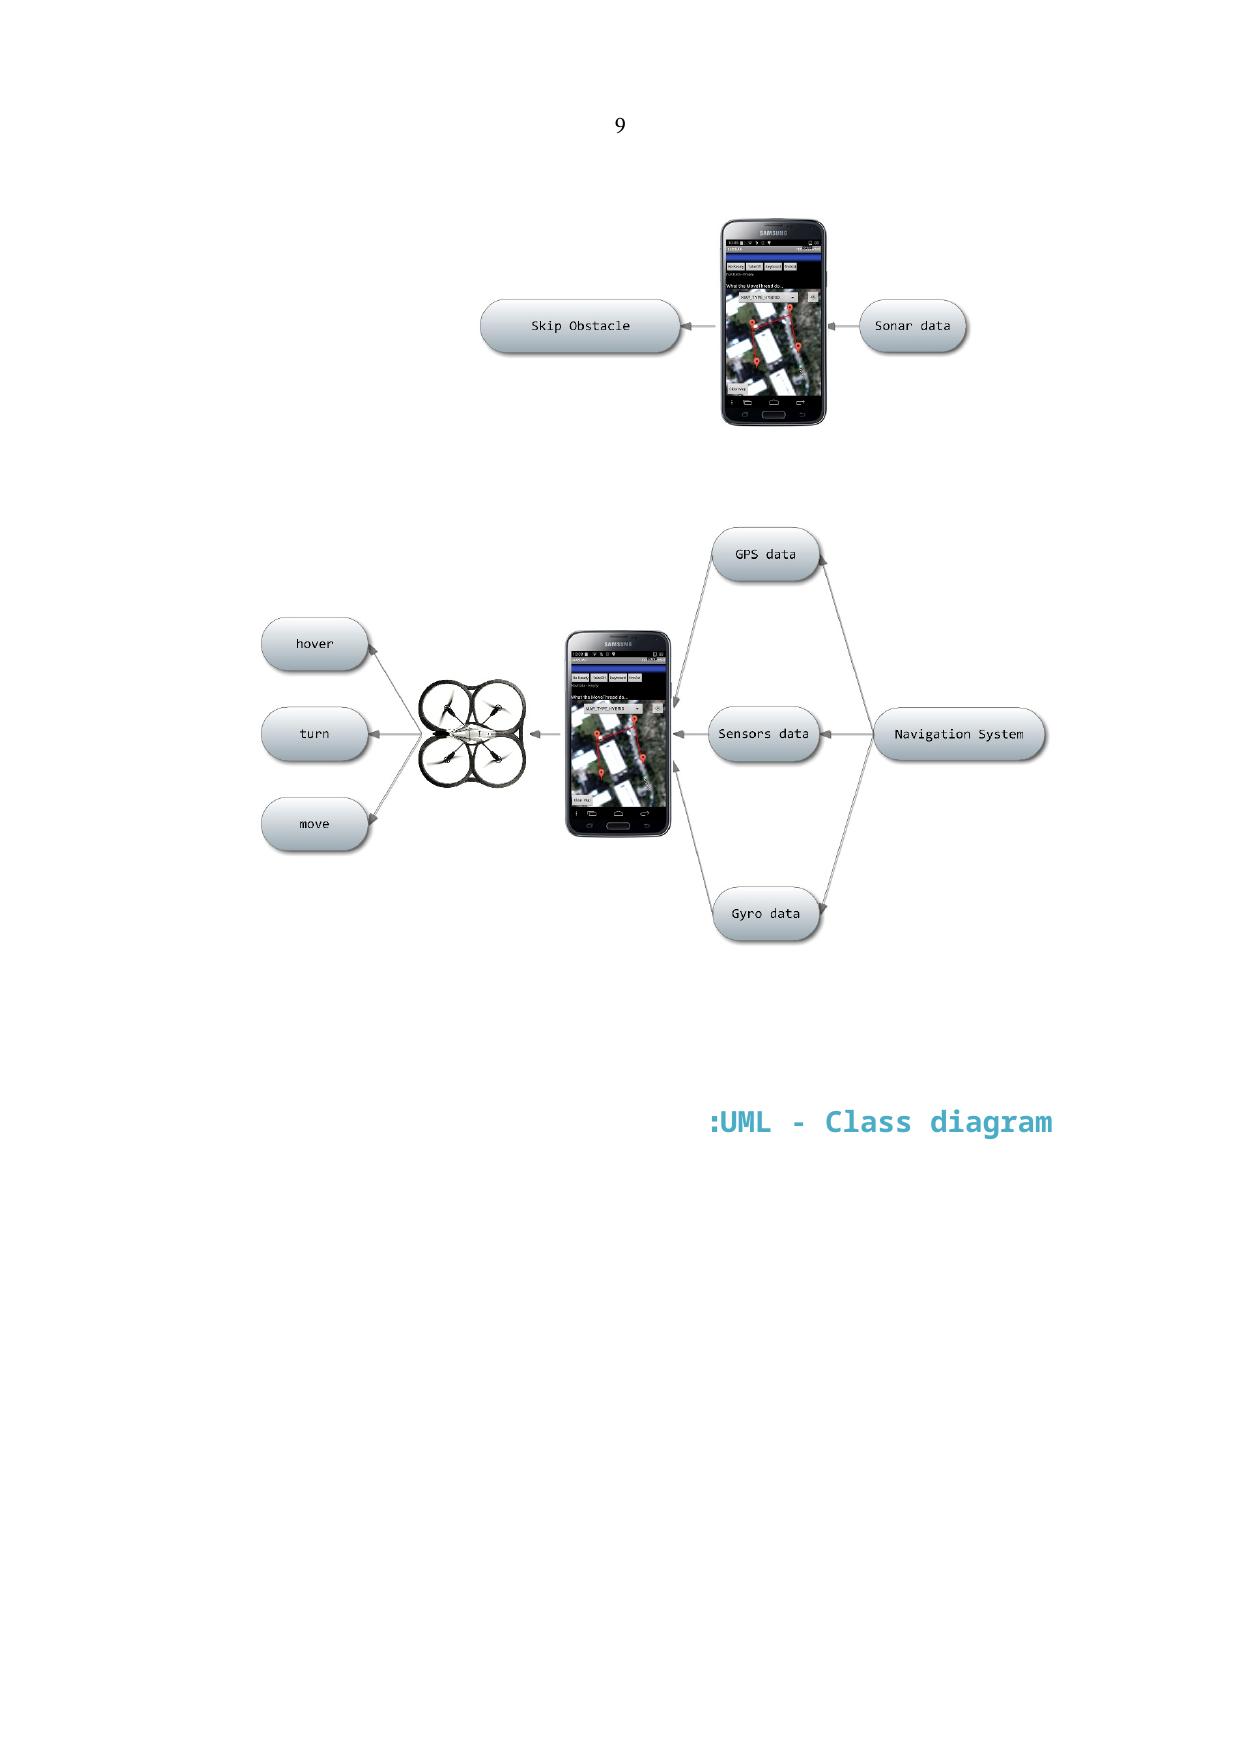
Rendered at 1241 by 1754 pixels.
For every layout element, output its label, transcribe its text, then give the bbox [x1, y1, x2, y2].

text UML - Class diagram: [187, 1101, 1053, 1141]
picture [257, 518, 1053, 949]
picture [257, 213, 1053, 429]
